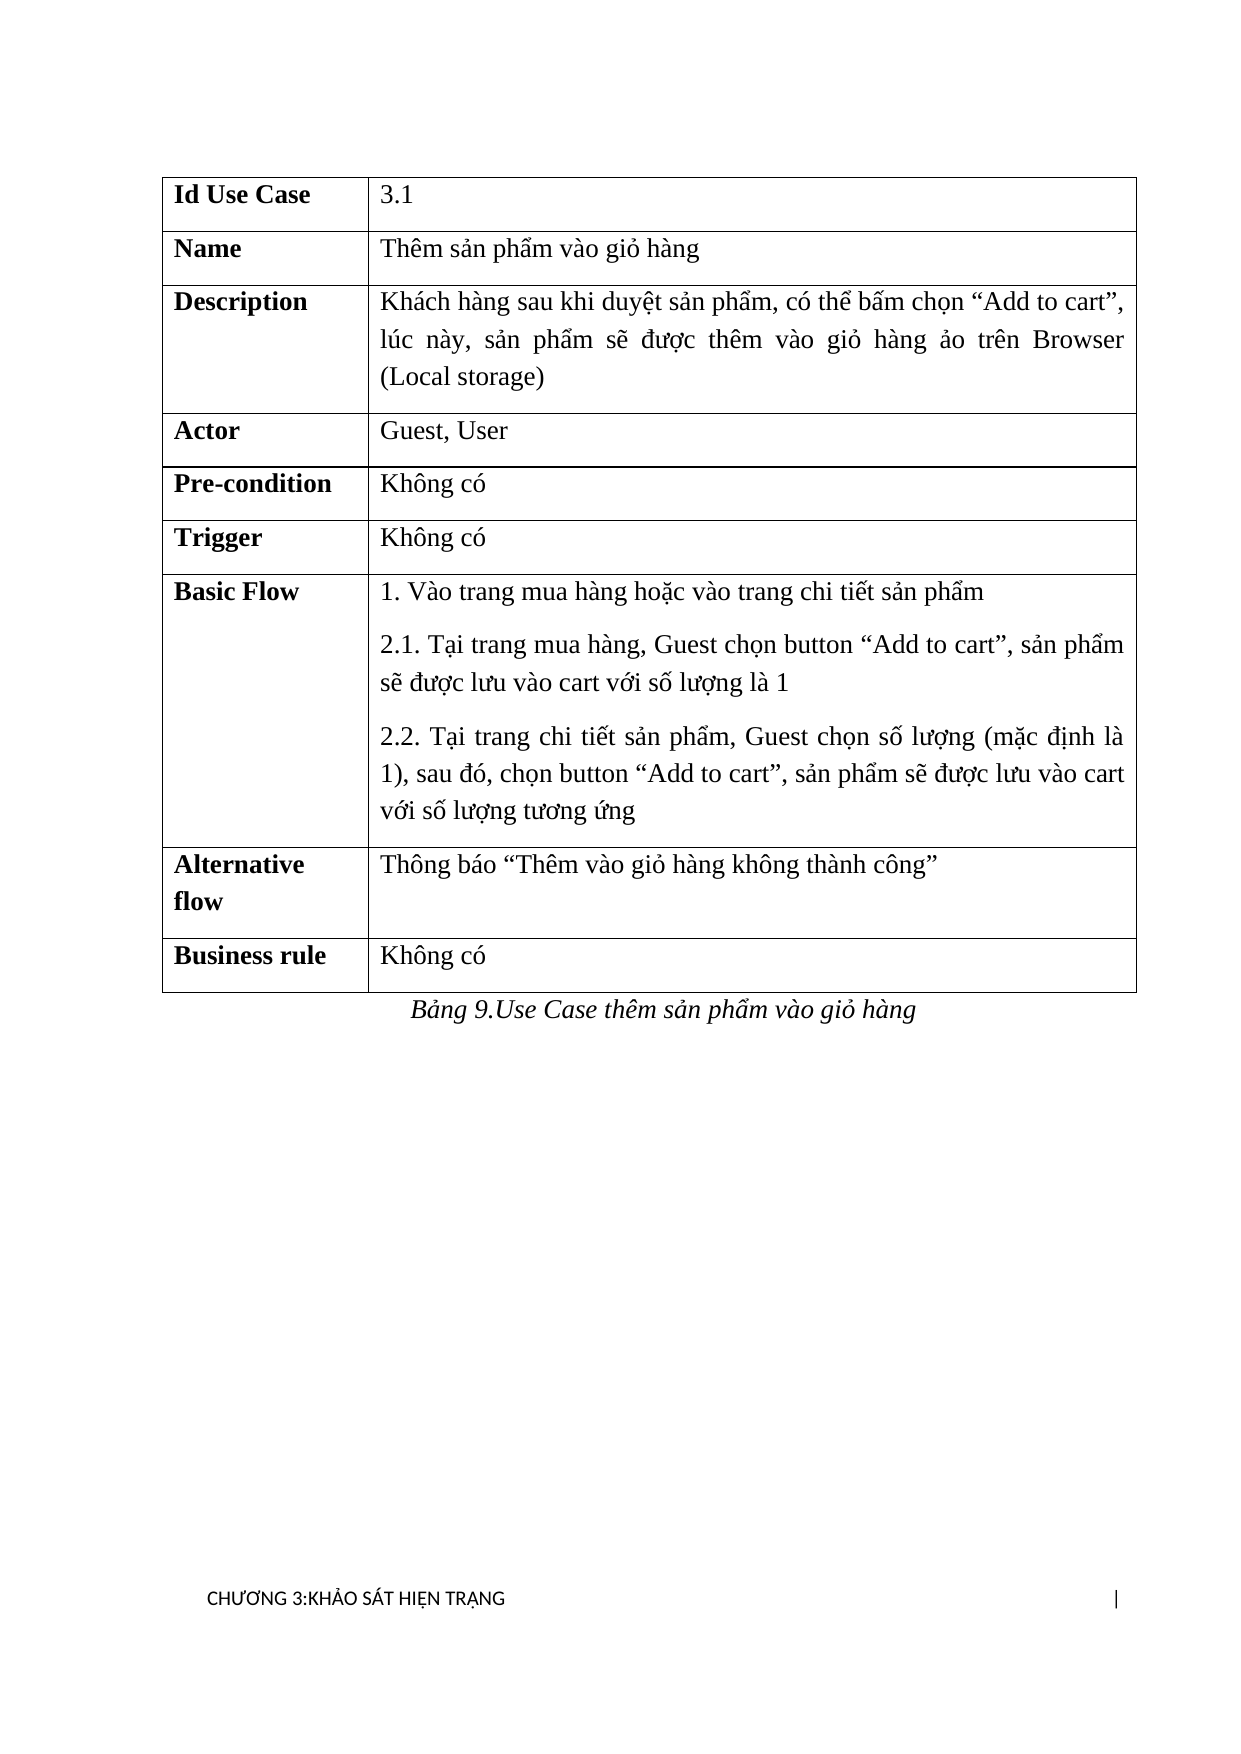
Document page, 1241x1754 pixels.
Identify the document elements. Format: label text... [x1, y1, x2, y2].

table_cell Basic Flow [163, 575, 368, 847]
table_cell Name [163, 232, 368, 284]
table_cell Actor [163, 414, 368, 466]
table_cell Thông báo “Thêm vào giỏ hàng không thành công” [369, 848, 1136, 938]
table_cell Pre-condition [163, 468, 368, 520]
table_cell Không có [369, 468, 1136, 520]
table_cell Business rule [163, 939, 368, 992]
table_cell Trigger [163, 521, 368, 574]
table_cell Guest, User [369, 414, 1136, 466]
table_cell Alternative flow [163, 848, 368, 938]
table_cell Description [163, 286, 368, 413]
table_header Id Use Case [163, 178, 368, 231]
table_cell Không có [369, 521, 1136, 574]
table_cell Thêm sản phẩm vào giỏ hàng [369, 232, 1136, 284]
table_cell 1. Vào trang mua hàng hoặc vào trang chi tiết sản phẩm 2.1. Tại trang mua hàng, Guest chọn button “Add to cart”, sản phẩm sẽ được lưu vào cart với số lượng là 1 2.2. Tại trang chi tiết sản phẩm, Guest chọn số lượng (mặc định là 1), sau đó, chọn button “Add to cart”, sản phẩm sẽ được lưu vào cart với số lượng tương ứng [369, 575, 1136, 847]
table_cell Khách hàng sau khi duyệt sản phẩm, có thể bấm chọn “Add to cart”, lúc này, sản phẩm sẽ được thêm vào giỏ hàng ảo trên Browser (Local storage) [369, 286, 1136, 413]
table_cell Không có [369, 939, 1136, 992]
table_header 3.1 [369, 178, 1136, 231]
text Bảng 9.Use Case thêm sản phẩm vào giỏ hàng [207, 993, 1122, 1024]
